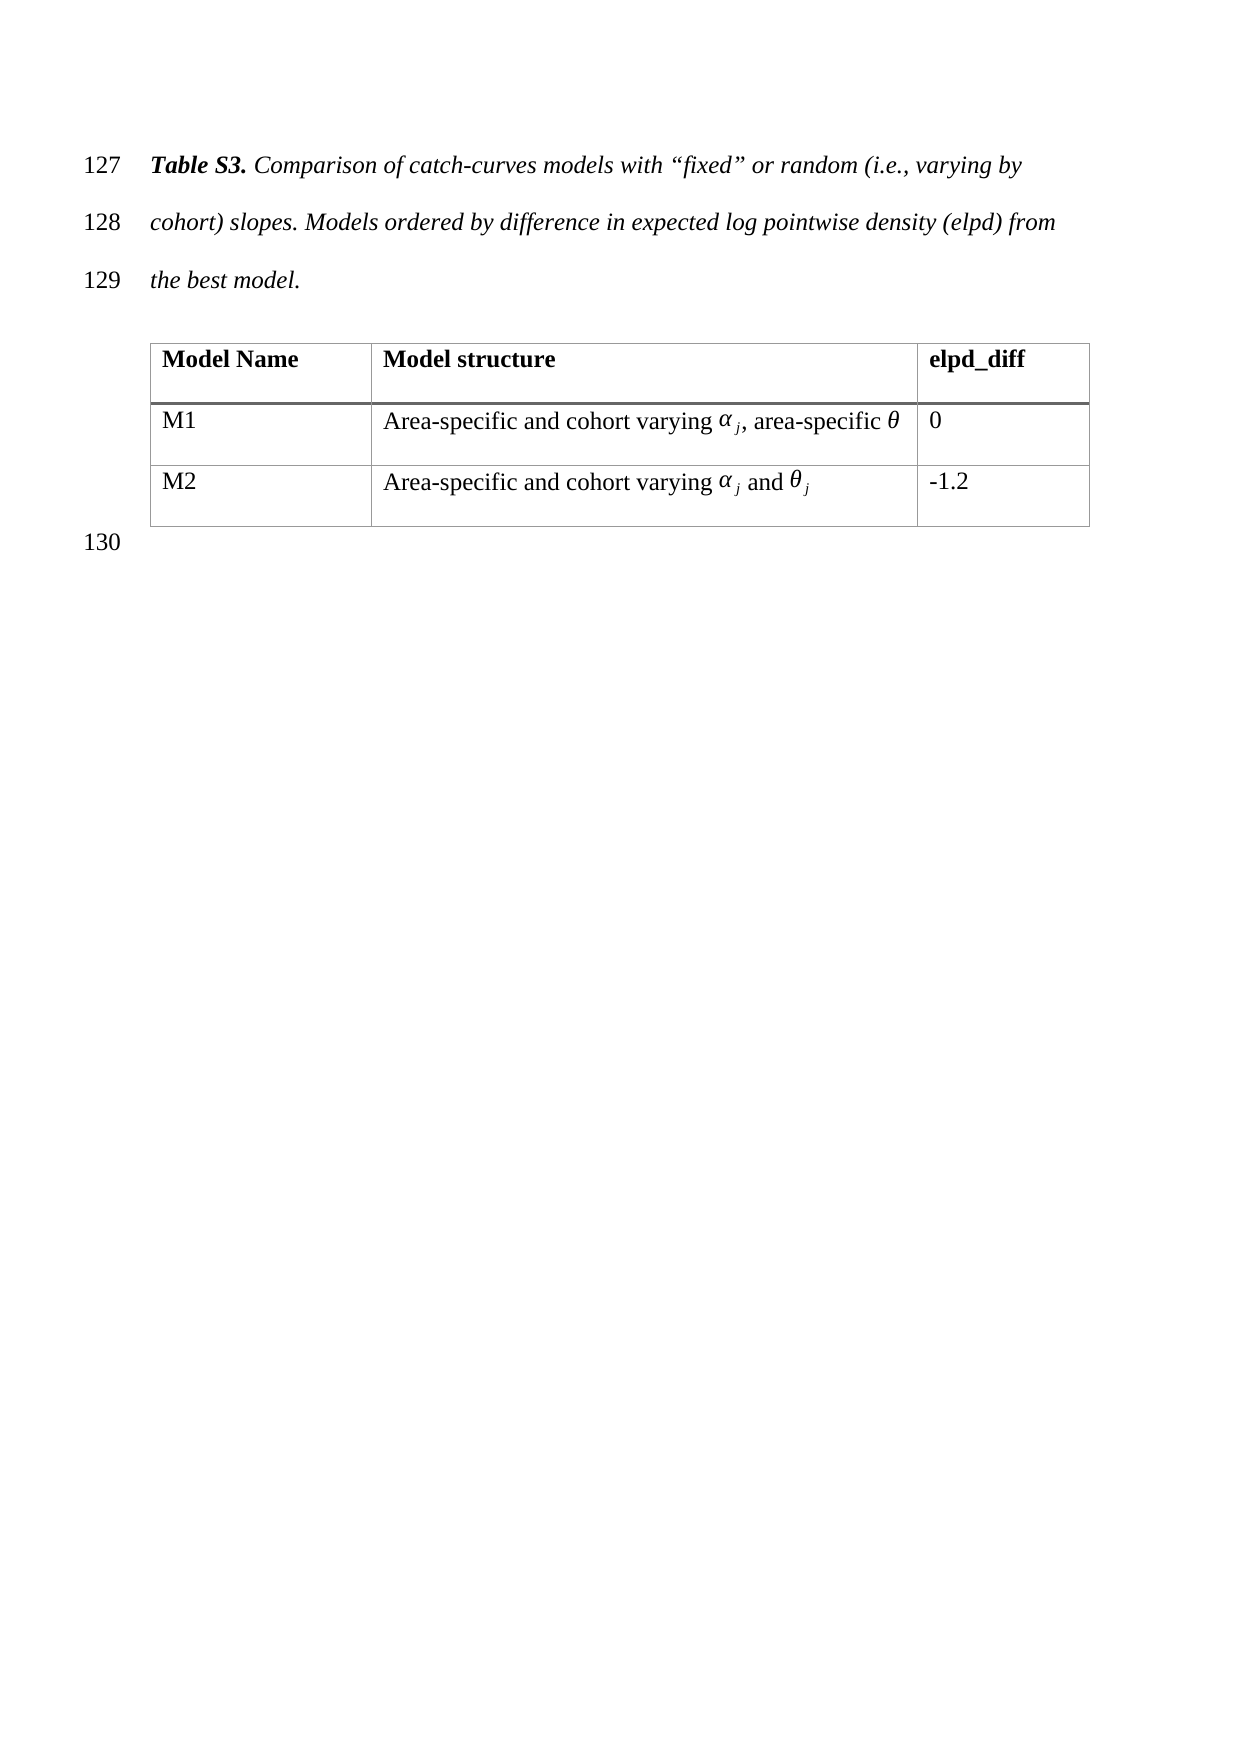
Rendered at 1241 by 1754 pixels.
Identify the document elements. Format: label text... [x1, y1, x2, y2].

table_cell Area-specific and cohort varying , area-specific [372, 405, 917, 465]
table_cell -1.2 [918, 466, 1089, 526]
table_header Model Name [151, 344, 371, 402]
table_cell Area-specific and cohort varying and [372, 466, 917, 526]
text Table S3. Comparison of catch-curves models with “fixed” or random (i.e., varying by cohort) slopes. Models ordered by difference in expected log pointwise density (elpd) from the best model. [150, 150, 1090, 294]
table_header Model structure [372, 344, 917, 402]
table_cell M2 [151, 466, 371, 526]
table_cell M1 [151, 405, 371, 465]
table_header elpd_diff [918, 344, 1089, 402]
table_cell 0 [918, 405, 1089, 465]
